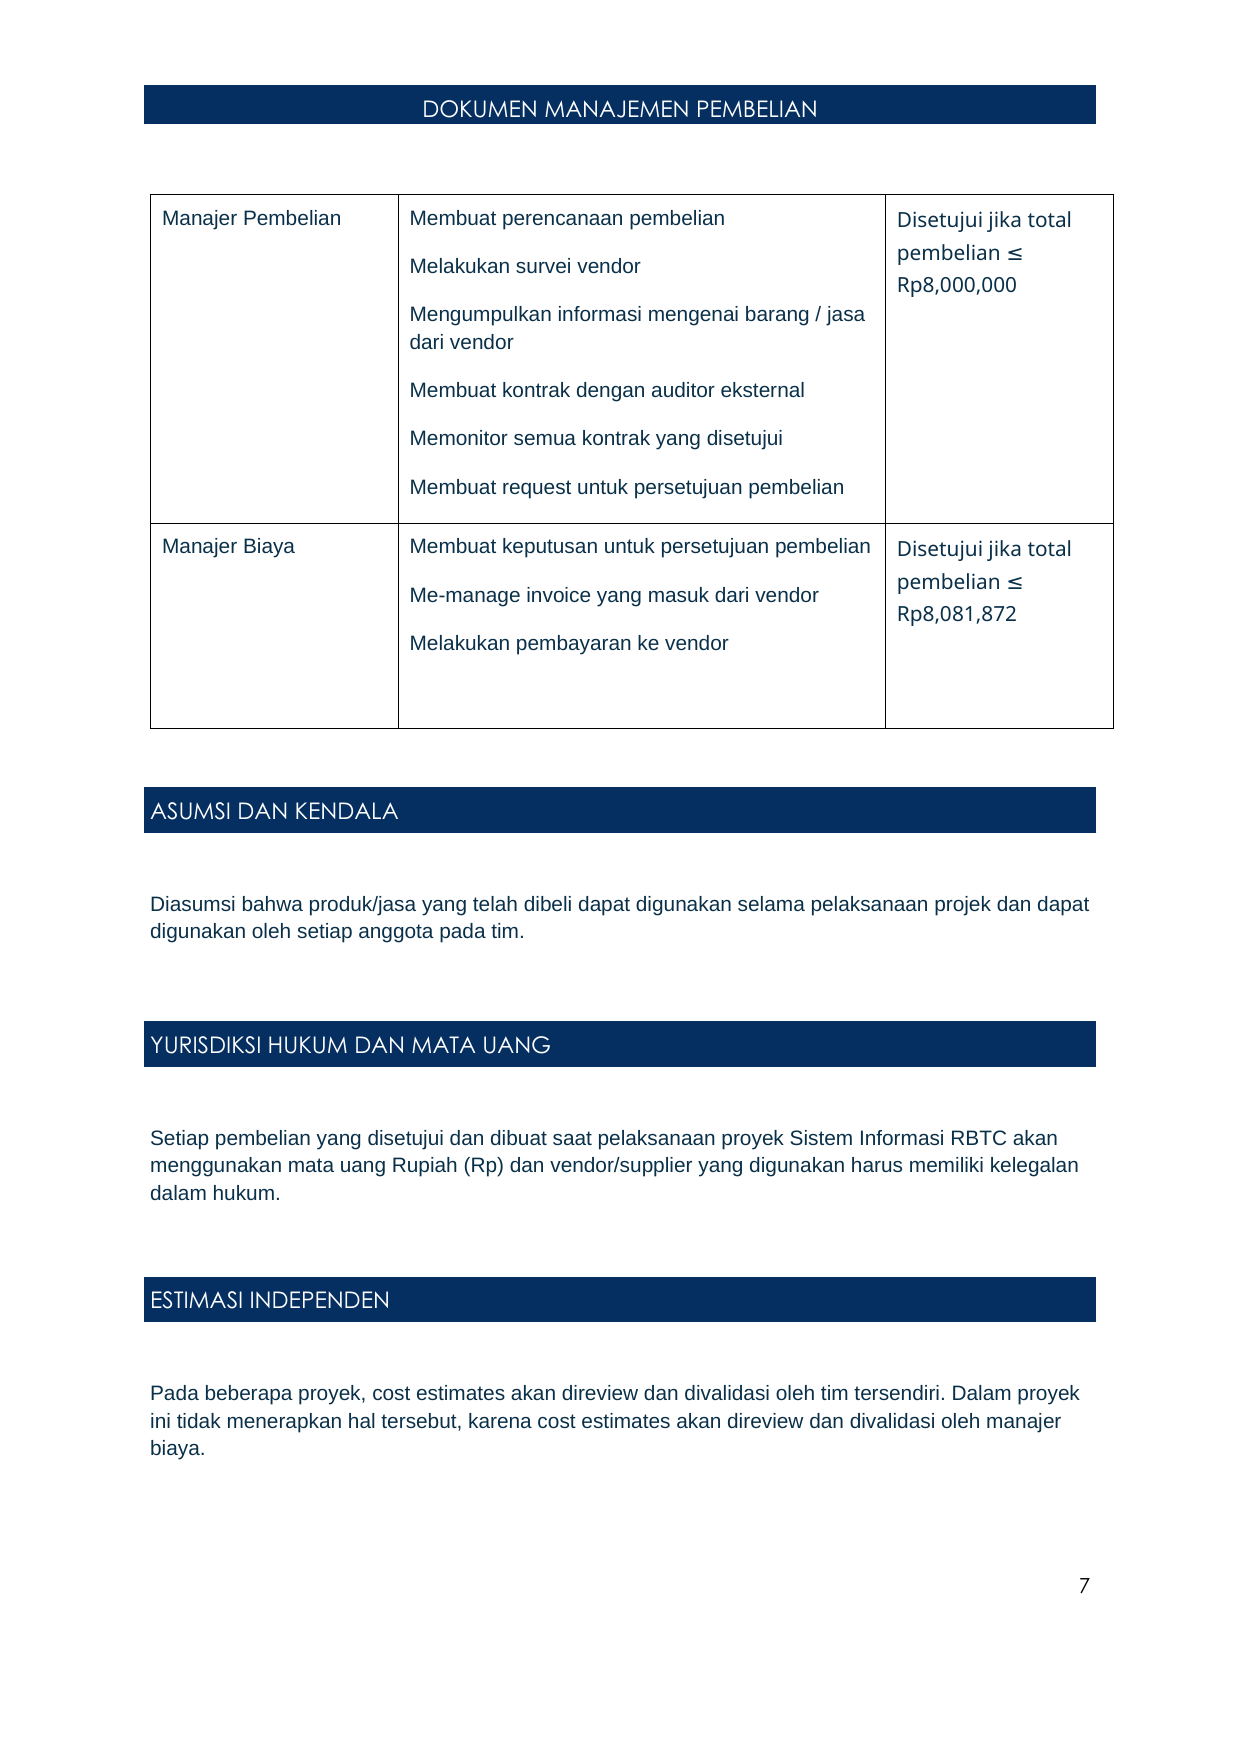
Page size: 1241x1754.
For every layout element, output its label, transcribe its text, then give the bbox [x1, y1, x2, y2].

subtitle ESTIMASI INDEPENDEN [150, 1283, 1090, 1316]
text Pada beberapa proyek, cost estimates akan direview dan divalidasi oleh tim tersendiri. Dalam proyek ini tidak menerapkan hal tersebut, karena cost estimates akan direview dan divalidasi oleh manajer biaya. [150, 1381, 1090, 1460]
table_cell [886, 195, 1113, 523]
subtitle YURISDIKSI HUKUM DAN MATA UANG [150, 1028, 1090, 1060]
table_cell [886, 524, 1113, 728]
text Setiap pembelian yang disetujui dan dibuat saat pelaksanaan proyek Sistem Informasi RBTC akan menggunakan mata uang Rupiah (Rp) dan vendor/supplier yang digunakan harus memiliki kelegalan dalam hukum. [150, 1125, 1090, 1204]
subtitle ASUMSI DAN KENDALA [150, 794, 1090, 826]
table_cell Membuat perencanaan pembelian Melakukan survei vendor Mengumpulkan informasi mengenai barang / jasa dari vendor Membuat kontrak dengan auditor eksternal Memonitor semua kontrak yang disetujui Membuat request untuk persetujuan pembelian [399, 195, 885, 523]
table_cell Manajer Pembelian [151, 195, 398, 523]
table_cell Membuat keputusan untuk persetujuan pembelian Me-manage invoice yang masuk dari vendor Melakukan pembayaran ke vendor [399, 524, 885, 728]
table_cell Manajer Biaya [151, 524, 398, 728]
text Diasumsi bahwa produk/jasa yang telah dibeli dapat digunakan selama pelaksanaan projek dan dapat digunakan oleh setiap anggota pada tim. [150, 891, 1090, 943]
